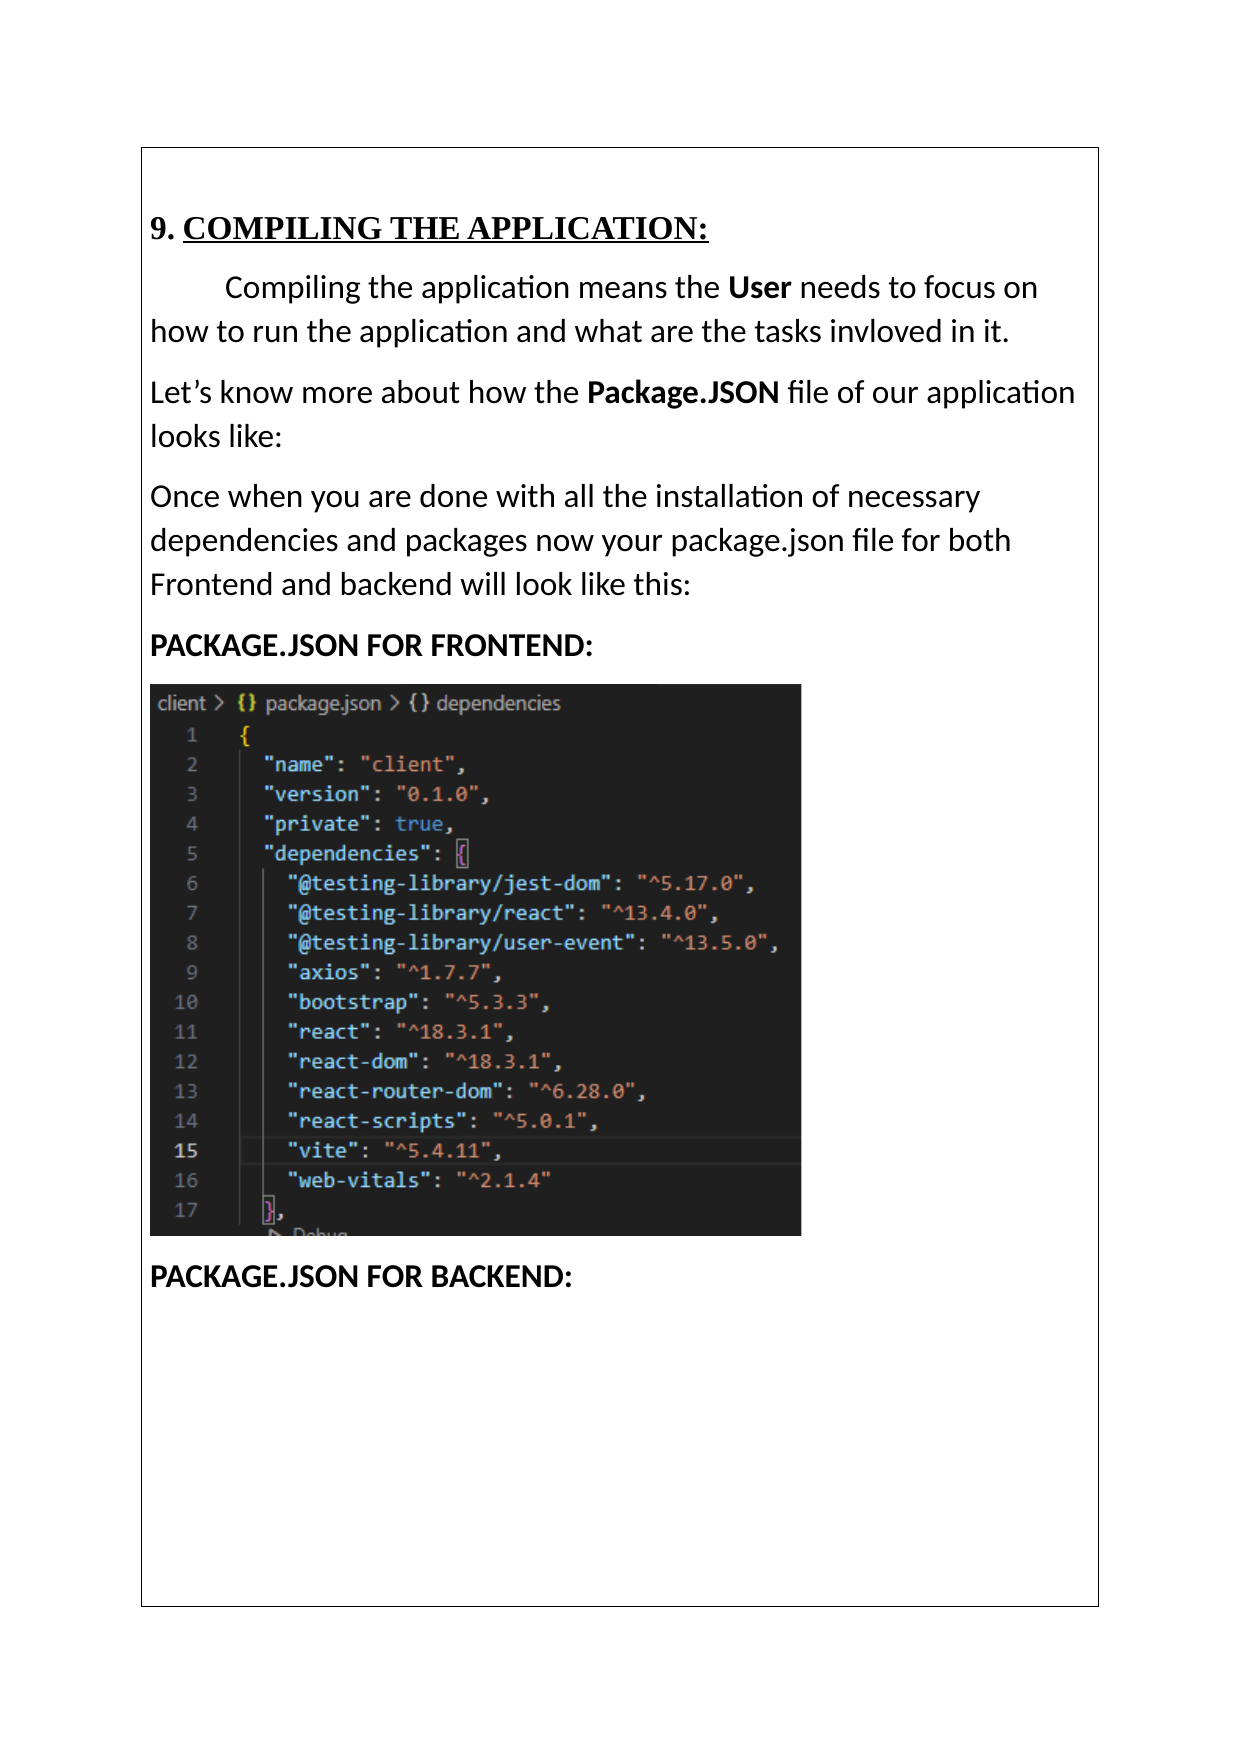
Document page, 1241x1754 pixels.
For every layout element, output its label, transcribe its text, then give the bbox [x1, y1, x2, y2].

list Let’s know more about how the Package.JSON file of our application looks like: [150, 371, 1090, 455]
list COMPILING THE APPLICATION: [150, 208, 1090, 246]
list Compiling the application means the User needs to focus on how to run the application and what are the tasks invloved in it. [150, 266, 1090, 351]
list PACKAGE.JSON FOR BACKEND: [150, 1255, 1090, 1296]
list Once when you are done with all the installation of necessary dependencies and packages now your package.json file for both Frontend and backend will look like this: [150, 475, 1090, 604]
picture [150, 684, 802, 1236]
list PACKAGE.JSON FOR FRONTEND: [150, 624, 1090, 664]
